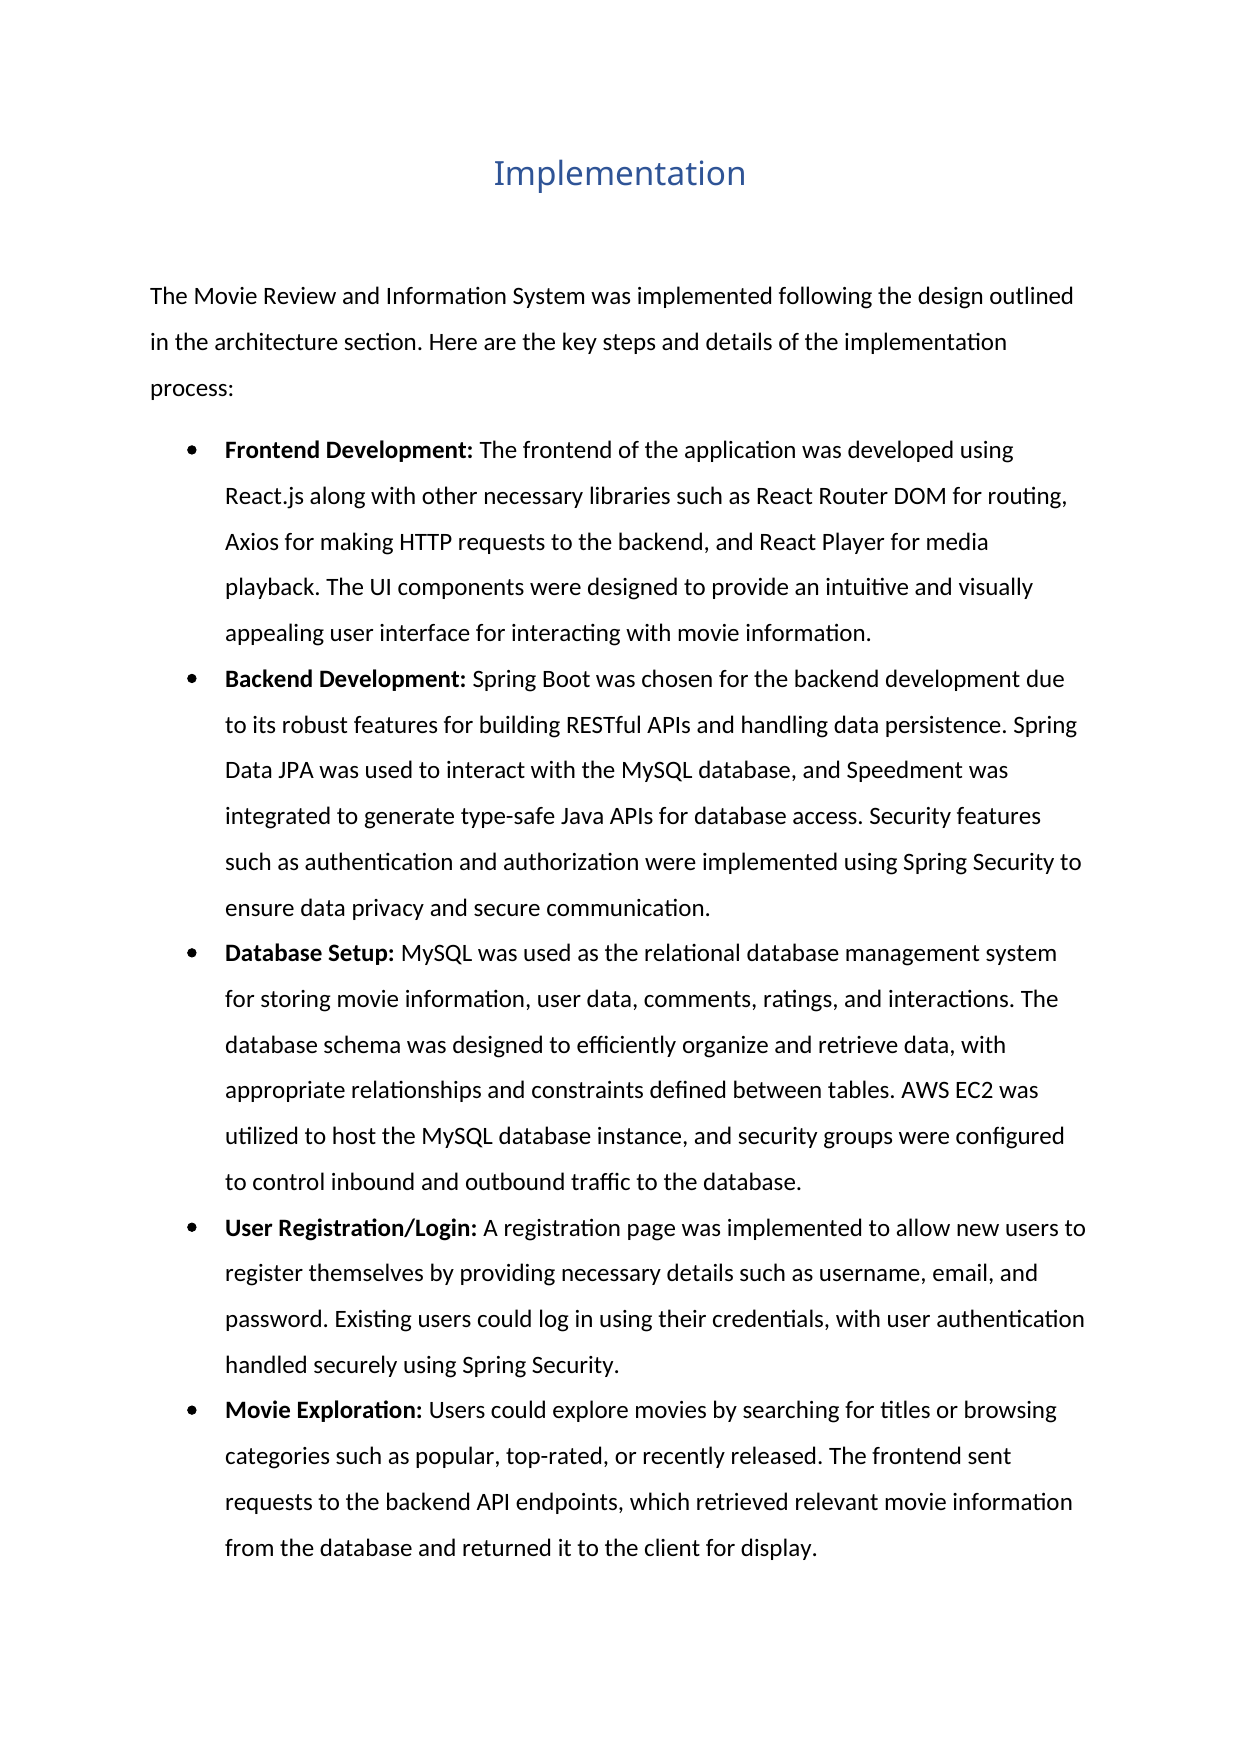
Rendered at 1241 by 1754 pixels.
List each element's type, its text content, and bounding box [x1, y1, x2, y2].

list Database Setup: MySQL was used as the relational database management system for storing movie information, user data, comments, ratings, and interactions. The database schema was designed to efficiently organize and retrieve data, with appropriate relationships and constraints defined between tables. AWS EC2 was utilized to host the MySQL database instance, and security groups were configured to control inbound and outbound traffic to the database. [187, 937, 1090, 1197]
list Movie Exploration: Users could explore movies by searching for titles or browsing categories such as popular, top-rated, or recently released. The frontend sent requests to the backend API endpoints, which retrieved relevant movie information from the database and returned it to the client for display. [187, 1395, 1090, 1562]
text The Movie Review and Information System was implemented following the design outlined in the architecture section. Here are the key steps and details of the implementation process: [150, 281, 1090, 402]
list Frontend Development: The frontend of the application was developed using React.js along with other necessary libraries such as React Router DOM for routing, Axios for making HTTP requests to the backend, and React Player for media playback. The UI components were designed to provide an intuitive and visually appealing user interface for interacting with movie information. [187, 434, 1090, 648]
list Backend Development: Spring Boot was chosen for the backend development due to its robust features for building RESTful APIs and handling data persistence. Spring Data JPA was used to interact with the MySQL database, and Speedment was integrated to generate type-safe Java APIs for database access. Security features such as authentication and authorization were implemented using Spring Security to ensure data privacy and secure communication. [187, 663, 1090, 922]
subtitle Implementation [150, 150, 1090, 195]
list User Registration/Login: A registration page was implemented to allow new users to register themselves by providing necessary details such as username, email, and password. Existing users could log in using their credentials, with user authentication handled securely using Spring Security. [187, 1212, 1090, 1379]
